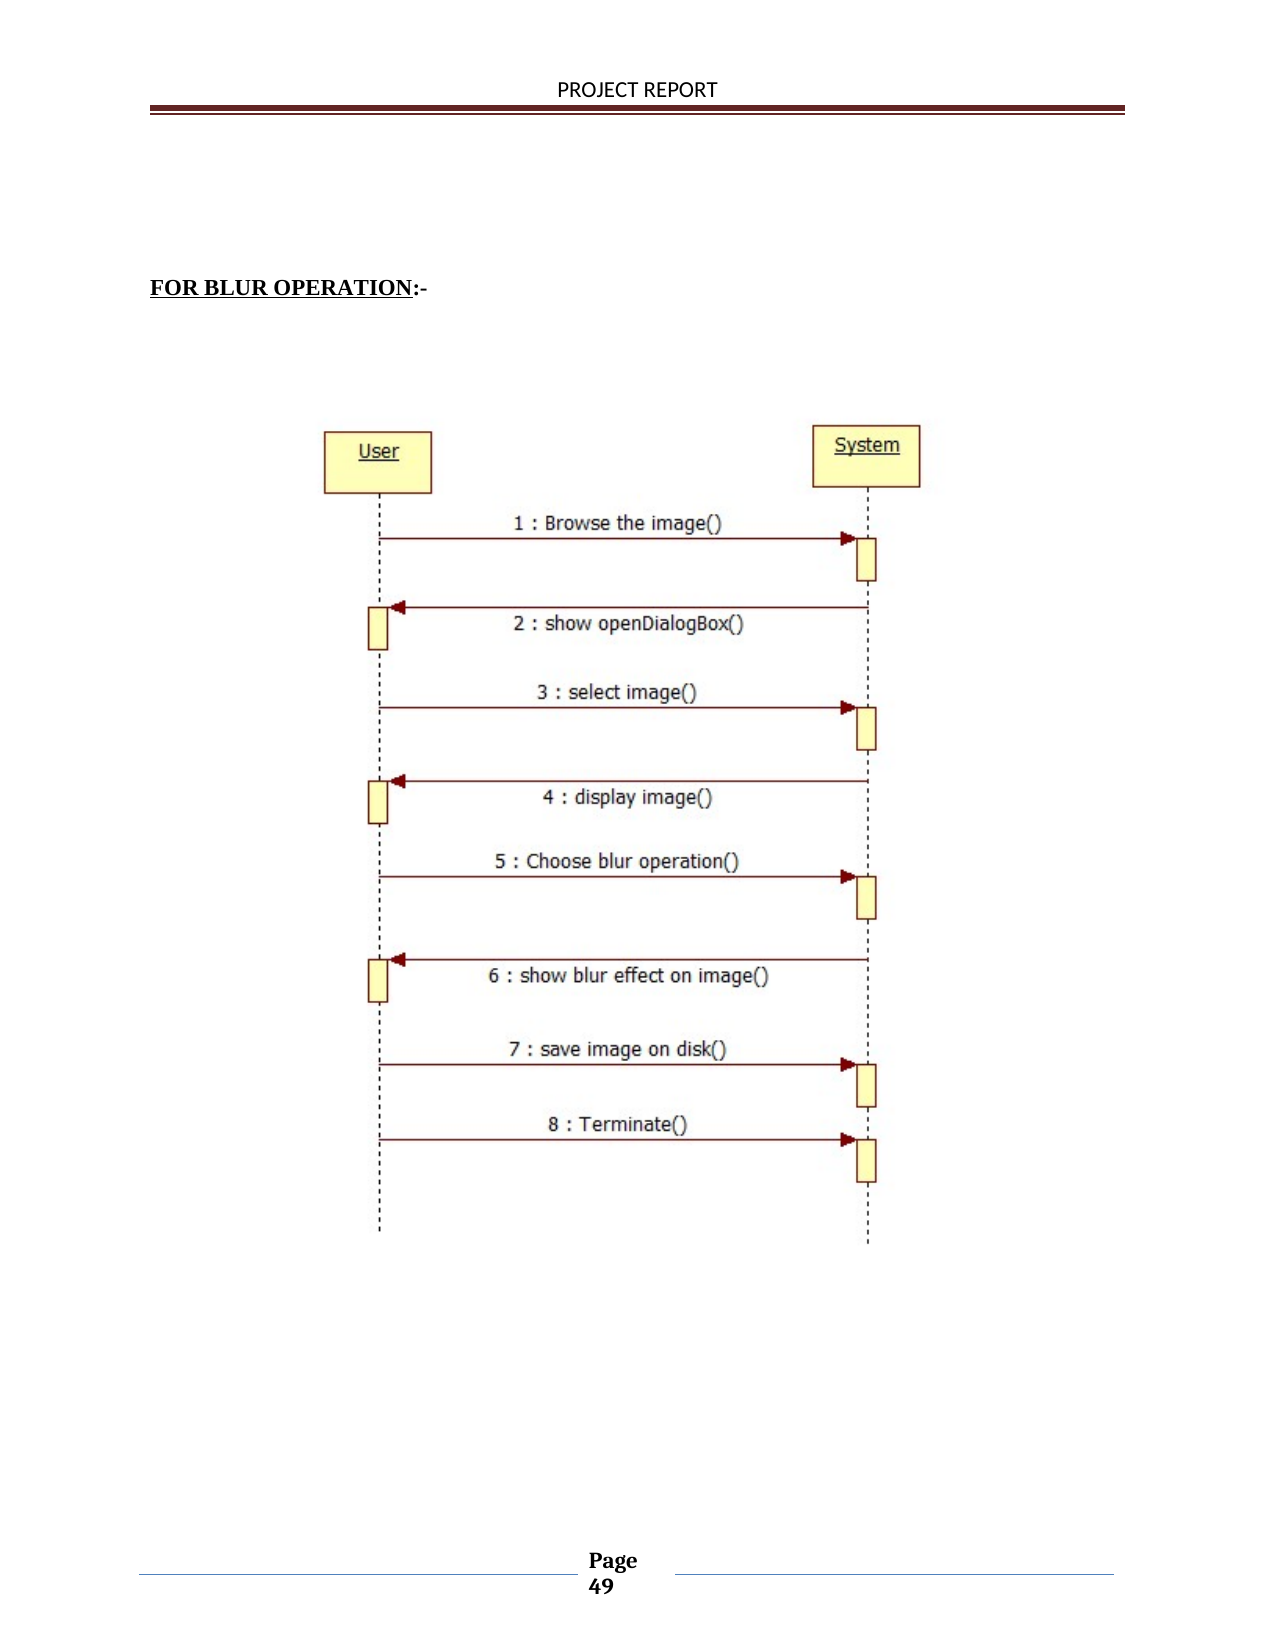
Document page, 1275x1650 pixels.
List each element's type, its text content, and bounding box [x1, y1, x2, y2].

picture [293, 395, 952, 1277]
text FOR BLUR OPERATION:- [150, 274, 1125, 301]
